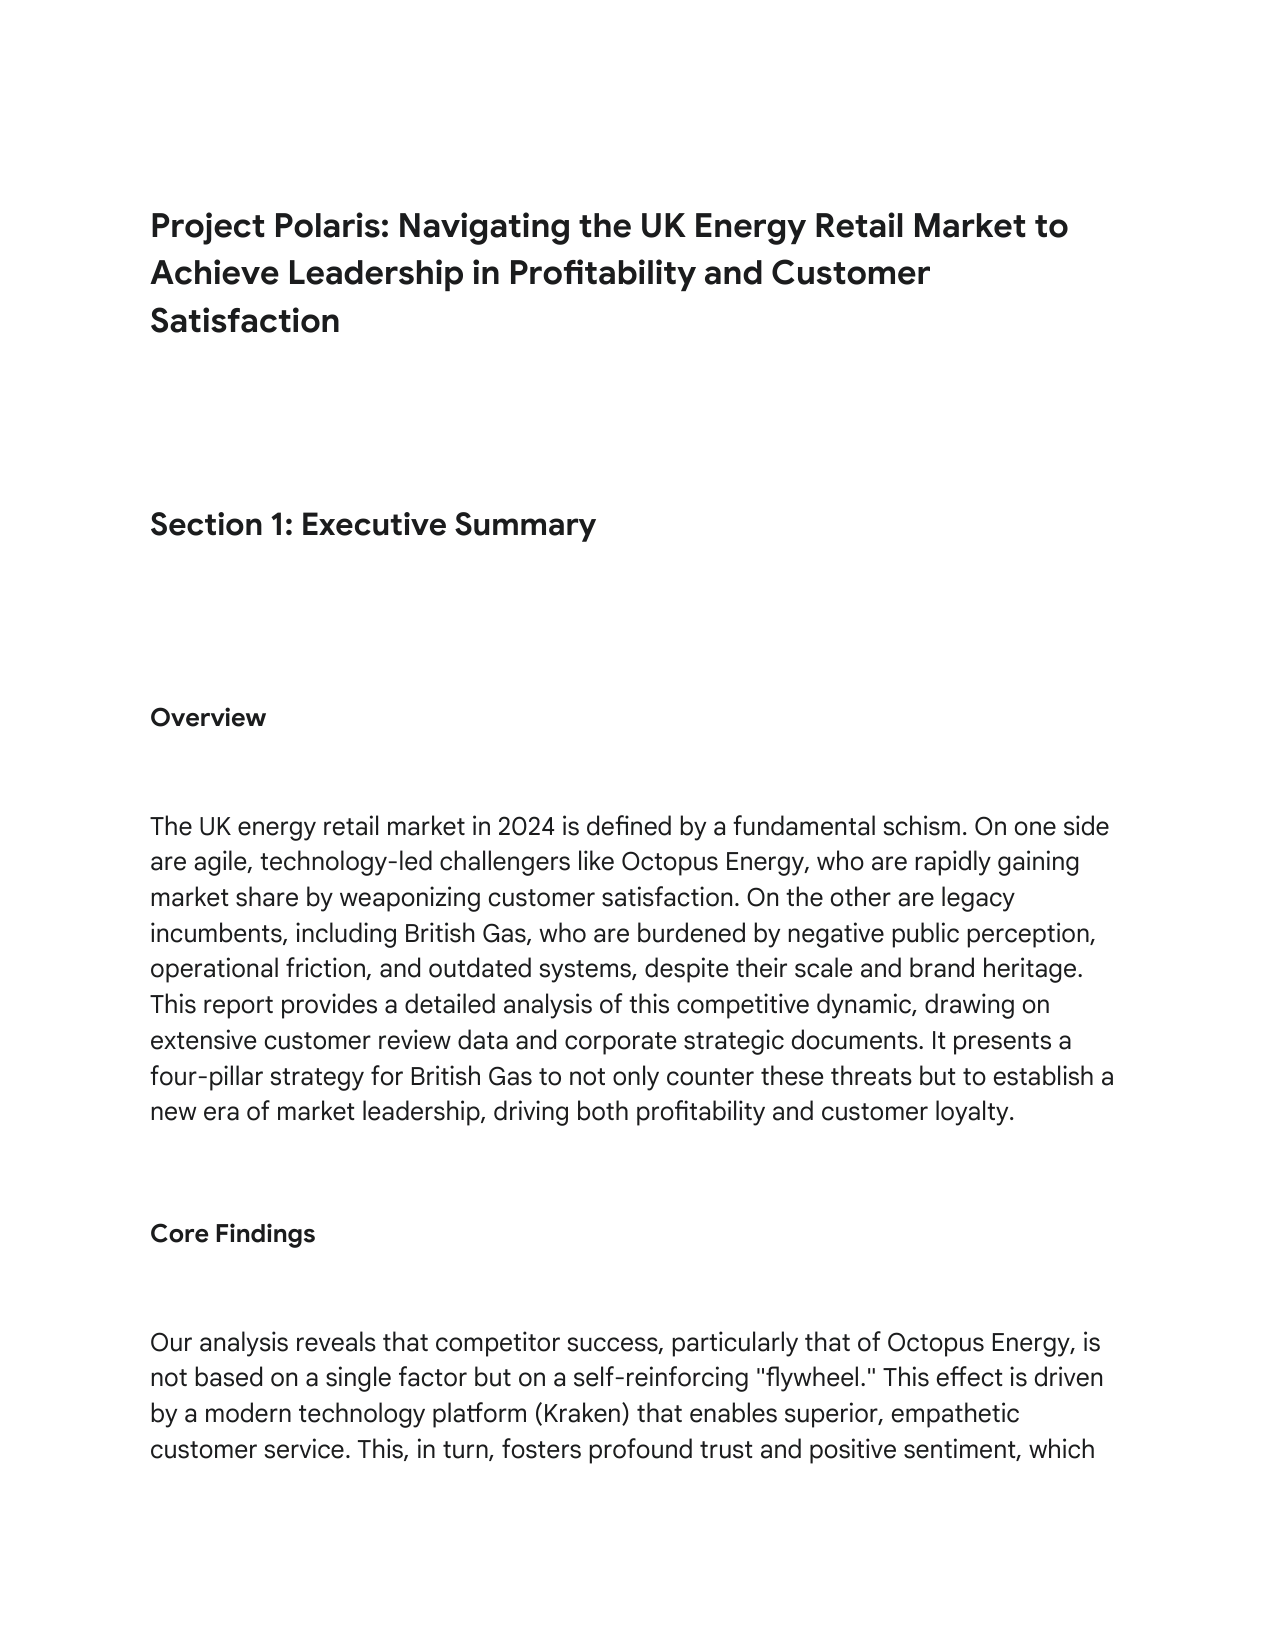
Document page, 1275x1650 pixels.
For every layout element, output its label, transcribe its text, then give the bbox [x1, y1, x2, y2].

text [150, 1327, 1125, 1466]
subtitle Core Findings [150, 1218, 1125, 1249]
subtitle Overview [150, 702, 1125, 733]
text The UK energy retail market in 2024 is defined by a fundamental schism. On one side are agile, technology-led challengers like Octopus Energy, who are rapidly gaining market share by weaponizing customer satisfaction. On the other are legacy incumbents, including British Gas, who are burdened by negative public perception, operational friction, and outdated systems, despite their scale and brand heritage. This report provides a detailed analysis of this competitive dynamic, drawing on extensive customer review data and corporate strategic documents. It presents a four-pillar strategy for British Gas to not only counter these threats but to establish a new era of market leadership, driving both profitability and customer loyalty. [150, 811, 1125, 1128]
subtitle Section 1: Executive Summary [150, 506, 1125, 545]
subtitle Project Polaris: Navigating the UK Energy Retail Market to Achieve Leadership in Profitability and Customer Satisfaction [150, 205, 1125, 342]
